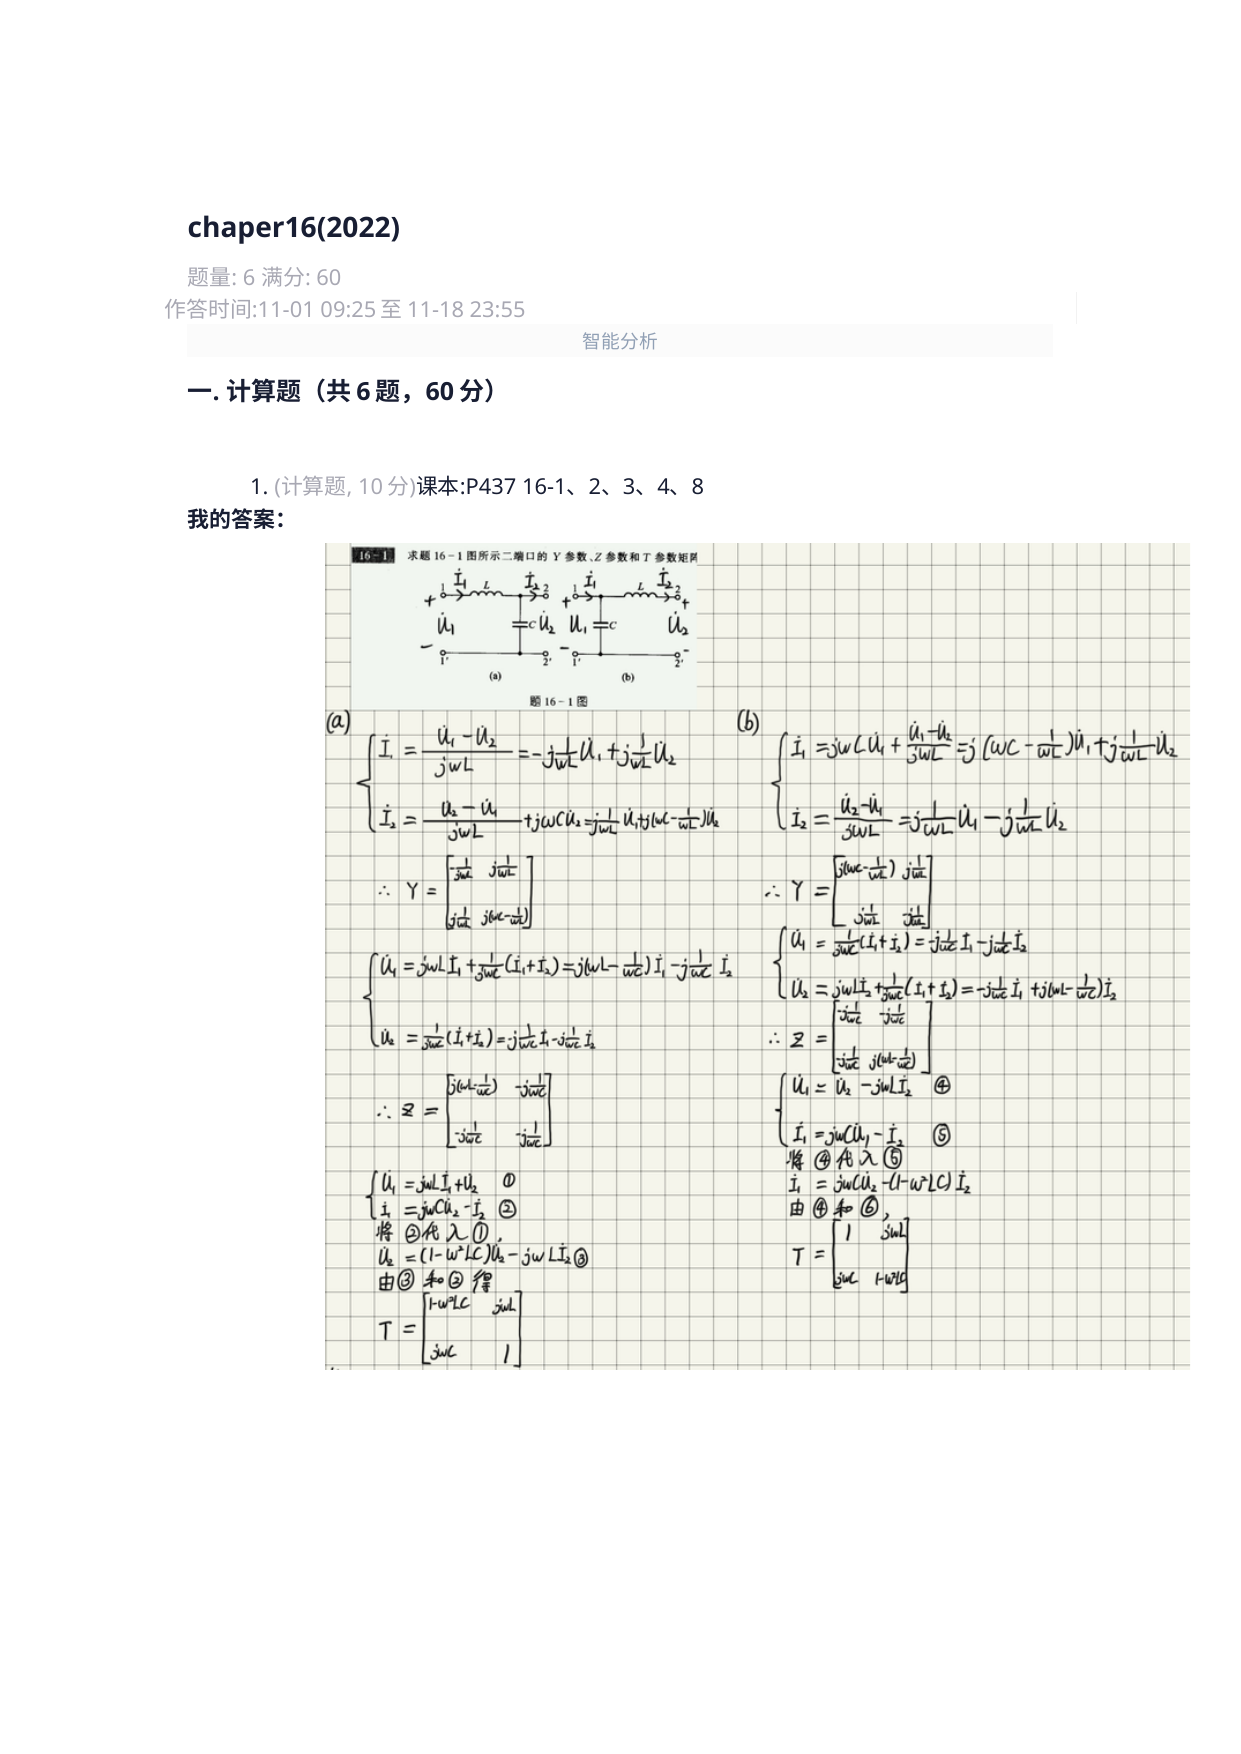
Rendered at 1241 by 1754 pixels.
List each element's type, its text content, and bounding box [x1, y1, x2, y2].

text 1. (计算题, 10分)课本:P437 16-1、2、3、4、8 [250, 469, 990, 501]
text 一. 计算题（共6题，60分） [187, 357, 1053, 422]
text 作答时间:11-01 09:25至11-18 23:55 [164, 292, 1076, 324]
text chaper16(2022) [187, 194, 1053, 259]
picture [325, 543, 1191, 1370]
text 我的答案： [187, 501, 1053, 534]
text 题量: 6 满分: 60 [187, 259, 1053, 292]
text 智能分析 [187, 324, 1053, 357]
